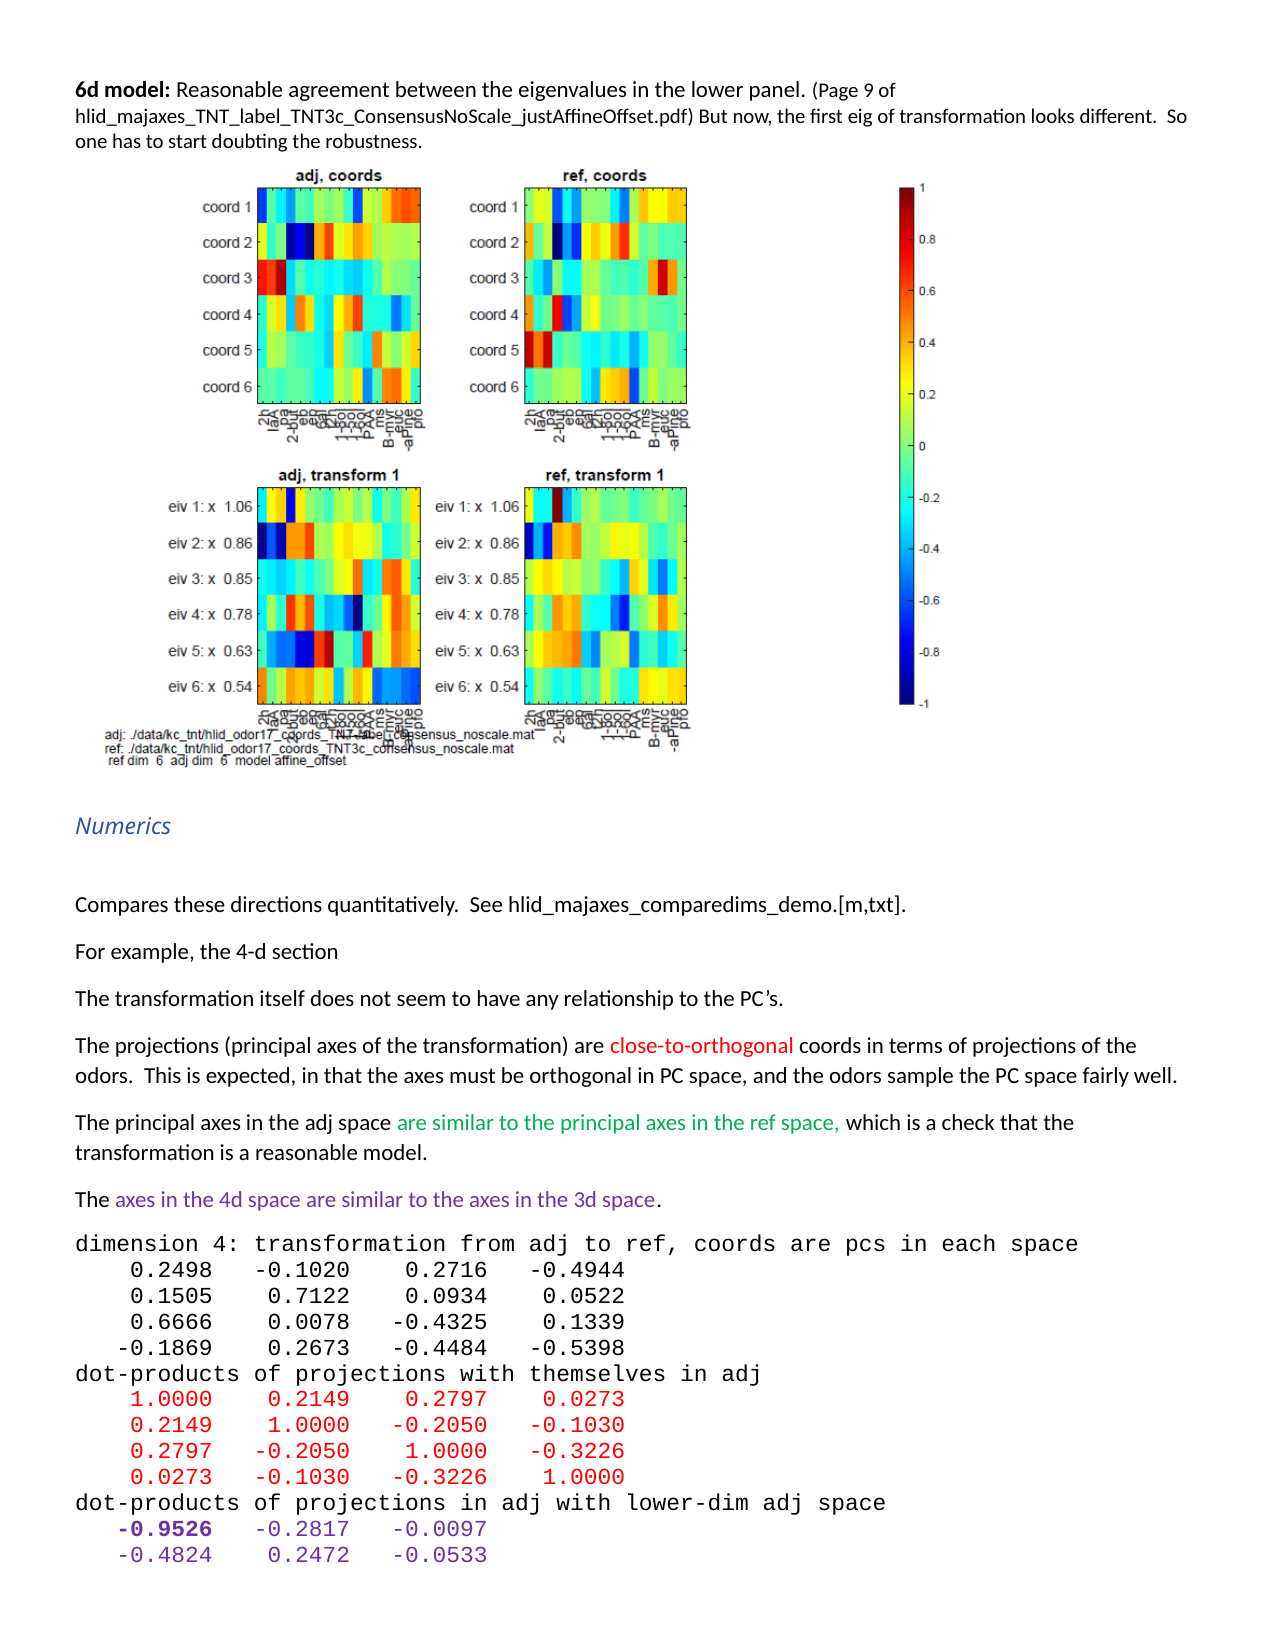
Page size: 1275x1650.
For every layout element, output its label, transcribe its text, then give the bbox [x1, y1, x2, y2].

text 0.0273 -0.1030 -0.3226 1.0000 [75, 1466, 1200, 1492]
text 6d model: Reasonable agreement between the eigenvalues in the lower panel. (Page 9 of hlid_majaxes_TNT_label_TNT3c_ConsensusNoScale_justAffineOffset.pdf) But now, the first eig of transformation looks different. So one has to start doubting the robustness. [75, 75, 1200, 154]
text 0.2498 -0.1020 0.2716 -0.4944 [75, 1258, 1200, 1284]
text -0.9526 -0.2817 -0.0097 [75, 1517, 1200, 1543]
text 1.0000 0.2149 0.2797 0.0273 [75, 1388, 1200, 1414]
text The axes in the 4d space are similar to the axes in the 3d space. [75, 1185, 1200, 1213]
text The principal axes in the adj space are similar to the principal axes in the ref space, which is a check that the transformation is a reasonable model. [75, 1108, 1200, 1166]
text 0.1505 0.7122 0.0934 0.0522 [75, 1284, 1200, 1310]
text dot-products of projections in adj with lower-dim adj space [75, 1492, 1200, 1517]
text -0.4824 0.2472 -0.0533 [75, 1543, 1200, 1569]
text dimension 4: transformation from adj to ref, coords are pcs in each space [75, 1232, 1200, 1258]
text Compares these directions quantitatively. See hlid_majaxes_comparedims_demo.[m,txt]. [75, 891, 1200, 918]
text -0.1869 0.2673 -0.4484 -0.5398 [75, 1336, 1200, 1362]
text 0.6666 0.0078 -0.4325 0.1339 [75, 1310, 1200, 1336]
text The transformation itself does not seem to have any relationship to the PC’s. [75, 984, 1200, 1012]
text For example, the 4-d section [75, 937, 1200, 965]
text The projections (principal axes of the transformation) are close-to-orthogonal coords in terms of projections of the odors. This is expected, in that the axes must be orthogonal in PC space, and the odors sample the PC space fairly well. [75, 1031, 1200, 1089]
text 0.2797 -0.2050 1.0000 -0.3226 [75, 1440, 1200, 1466]
text 0.2149 1.0000 -0.2050 -0.1030 [75, 1414, 1200, 1440]
text dot-products of projections with themselves in adj [75, 1362, 1200, 1388]
subtitle Numerics [75, 810, 1200, 841]
picture [75, 153, 951, 791]
